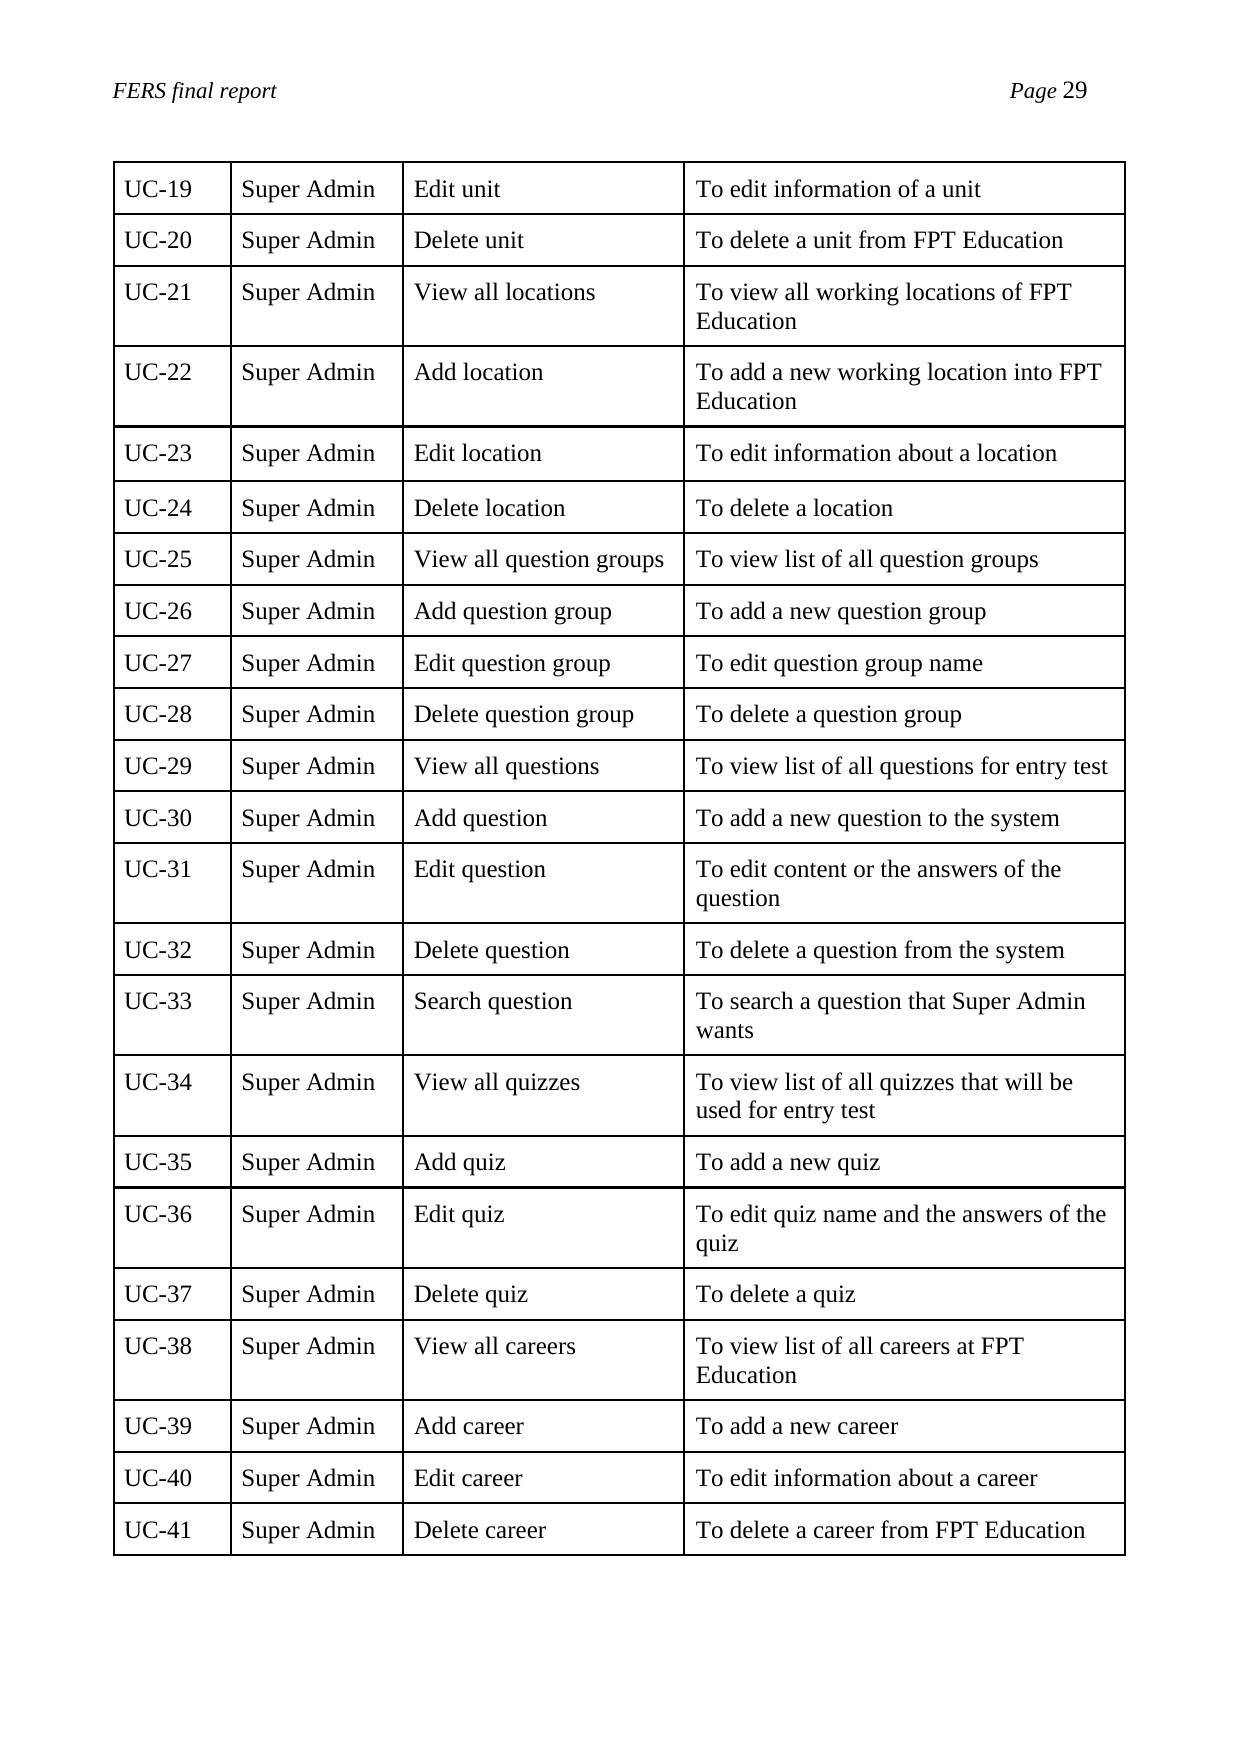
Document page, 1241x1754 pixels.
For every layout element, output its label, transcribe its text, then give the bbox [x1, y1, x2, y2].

table_cell Super Admin [232, 844, 402, 922]
table_cell To add a new question to the system [685, 792, 1124, 842]
table_cell To view all working locations of FPT Education [685, 267, 1124, 345]
table_cell To edit content or the answers of the question [685, 844, 1124, 922]
table_cell UC-26 [115, 586, 230, 635]
table_cell Super Admin [232, 1504, 402, 1554]
table_cell Delete career [404, 1504, 683, 1554]
table_cell View all locations [404, 267, 683, 345]
table_cell Edit question group [404, 637, 683, 687]
table_cell UC-39 [115, 1401, 230, 1451]
table_cell To view list of all careers at FPT Education [685, 1321, 1124, 1399]
table_cell To edit question group name [685, 637, 1124, 687]
table_cell Add question group [404, 586, 683, 635]
table_cell Super Admin [232, 347, 402, 425]
table_cell To edit quiz name and the answers of the quiz [685, 1189, 1124, 1267]
table_cell Super Admin [232, 1321, 402, 1399]
table_cell Edit quiz [404, 1189, 683, 1267]
table_cell Add location [404, 347, 683, 425]
table_cell UC-35 [115, 1137, 230, 1186]
table_cell UC-33 [115, 976, 230, 1054]
table_cell Edit location [404, 428, 683, 480]
table_cell Super Admin [232, 741, 402, 790]
table_cell To delete a question group [685, 689, 1124, 738]
table_cell To add a new quiz [685, 1137, 1124, 1186]
table_cell Edit unit [404, 163, 683, 213]
table_cell Add career [404, 1401, 683, 1451]
table_cell To view list of all quizzes that will be used for entry test [685, 1056, 1124, 1135]
table_cell Delete question group [404, 689, 683, 738]
table_cell UC-29 [115, 741, 230, 790]
table_cell Super Admin [232, 1453, 402, 1502]
table_cell To view list of all question groups [685, 534, 1124, 583]
table_cell Super Admin [232, 1189, 402, 1267]
table_cell UC-23 [115, 428, 230, 480]
table_cell To view list of all questions for entry test [685, 741, 1124, 790]
table_cell UC-37 [115, 1269, 230, 1318]
table_cell To edit information about a location [685, 428, 1124, 480]
table_cell UC-38 [115, 1321, 230, 1399]
table_cell Super Admin [232, 163, 402, 213]
table_cell Super Admin [232, 267, 402, 345]
table_cell UC-27 [115, 637, 230, 687]
table_cell Super Admin [232, 1056, 402, 1135]
table_cell UC-36 [115, 1189, 230, 1267]
table_cell Super Admin [232, 1137, 402, 1186]
table_cell To add a new career [685, 1401, 1124, 1451]
table_cell Edit question [404, 844, 683, 922]
table_cell Add question [404, 792, 683, 842]
table_cell Super Admin [232, 924, 402, 974]
table_cell To delete a quiz [685, 1269, 1124, 1318]
table_cell UC-32 [115, 924, 230, 974]
table_cell UC-24 [115, 482, 230, 532]
table_cell Super Admin [232, 586, 402, 635]
table_cell To delete a question from the system [685, 924, 1124, 974]
table_cell UC-34 [115, 1056, 230, 1135]
table_cell Search question [404, 976, 683, 1054]
table_cell View all quizzes [404, 1056, 683, 1135]
table_cell Super Admin [232, 534, 402, 583]
table_cell To delete a location [685, 482, 1124, 532]
table_cell UC-20 [115, 215, 230, 264]
table_cell Super Admin [232, 1401, 402, 1451]
table_cell UC-40 [115, 1453, 230, 1502]
table_cell To add a new working location into FPT Education [685, 347, 1124, 425]
table_cell To delete a unit from FPT Education [685, 215, 1124, 264]
table_cell Super Admin [232, 637, 402, 687]
table_cell Super Admin [232, 689, 402, 738]
table_cell Super Admin [232, 1269, 402, 1318]
table_cell To add a new question group [685, 586, 1124, 635]
table_cell UC-31 [115, 844, 230, 922]
table_cell UC-30 [115, 792, 230, 842]
table_cell To delete a career from FPT Education [685, 1504, 1124, 1554]
table_cell View all careers [404, 1321, 683, 1399]
table_cell Super Admin [232, 215, 402, 264]
table_cell To search a question that Super Admin wants [685, 976, 1124, 1054]
table_cell Delete quiz [404, 1269, 683, 1318]
table_cell UC-41 [115, 1504, 230, 1554]
table_cell UC-28 [115, 689, 230, 738]
table_cell Super Admin [232, 482, 402, 532]
table_cell Super Admin [232, 428, 402, 480]
table_cell To edit information about a career [685, 1453, 1124, 1502]
table_cell Delete question [404, 924, 683, 974]
table_cell View all questions [404, 741, 683, 790]
table_cell Add quiz [404, 1137, 683, 1186]
table_cell To edit information of a unit [685, 163, 1124, 213]
table_cell Delete location [404, 482, 683, 532]
table_cell Edit career [404, 1453, 683, 1502]
table_cell Super Admin [232, 792, 402, 842]
table_cell Super Admin [232, 976, 402, 1054]
table_cell UC-22 [115, 347, 230, 425]
table_cell View all question groups [404, 534, 683, 583]
table_cell UC-25 [115, 534, 230, 583]
table_cell Delete unit [404, 215, 683, 264]
table_cell UC-19 [115, 163, 230, 213]
table_cell UC-21 [115, 267, 230, 345]
